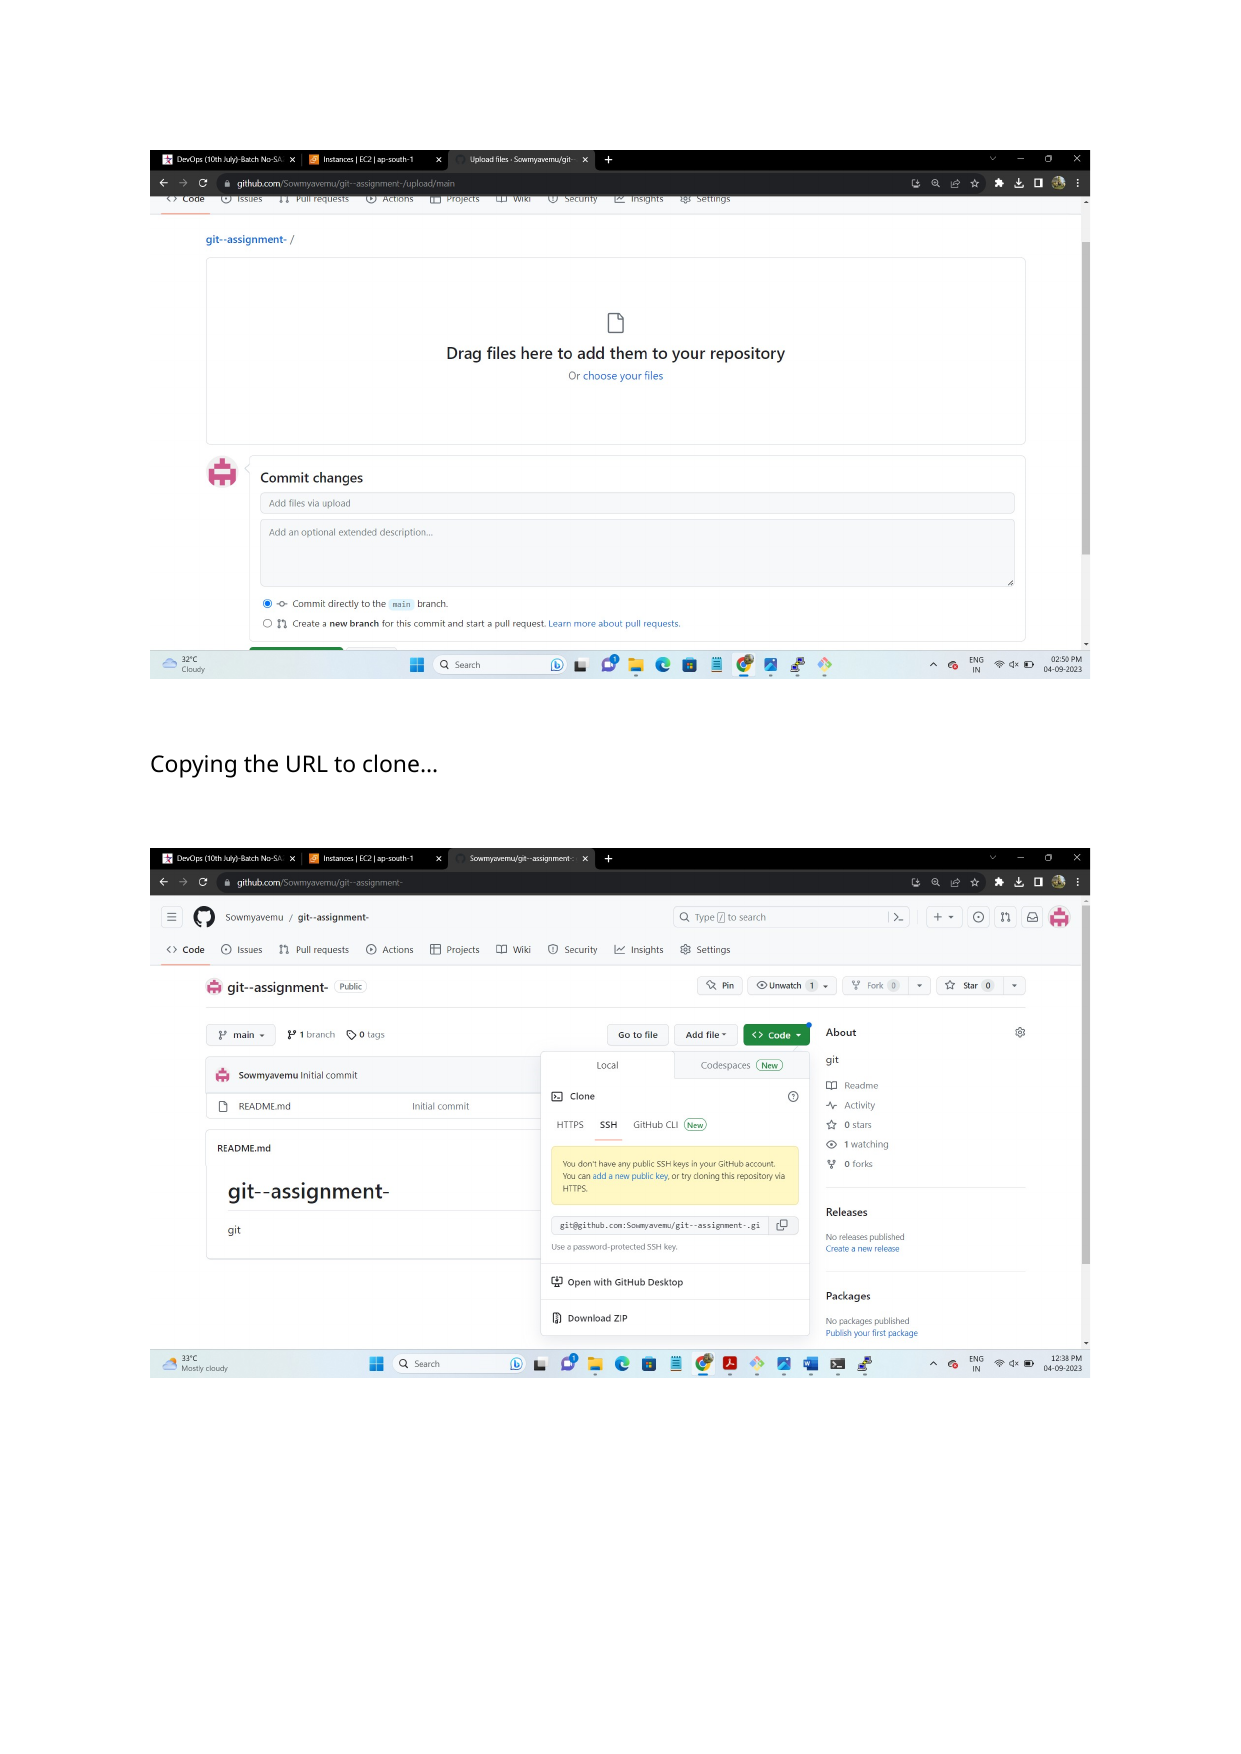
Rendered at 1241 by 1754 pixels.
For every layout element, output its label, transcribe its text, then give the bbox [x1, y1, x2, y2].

text Copying the URL to clone… [150, 748, 1090, 779]
picture [150, 150, 1091, 679]
picture [150, 848, 1091, 1378]
